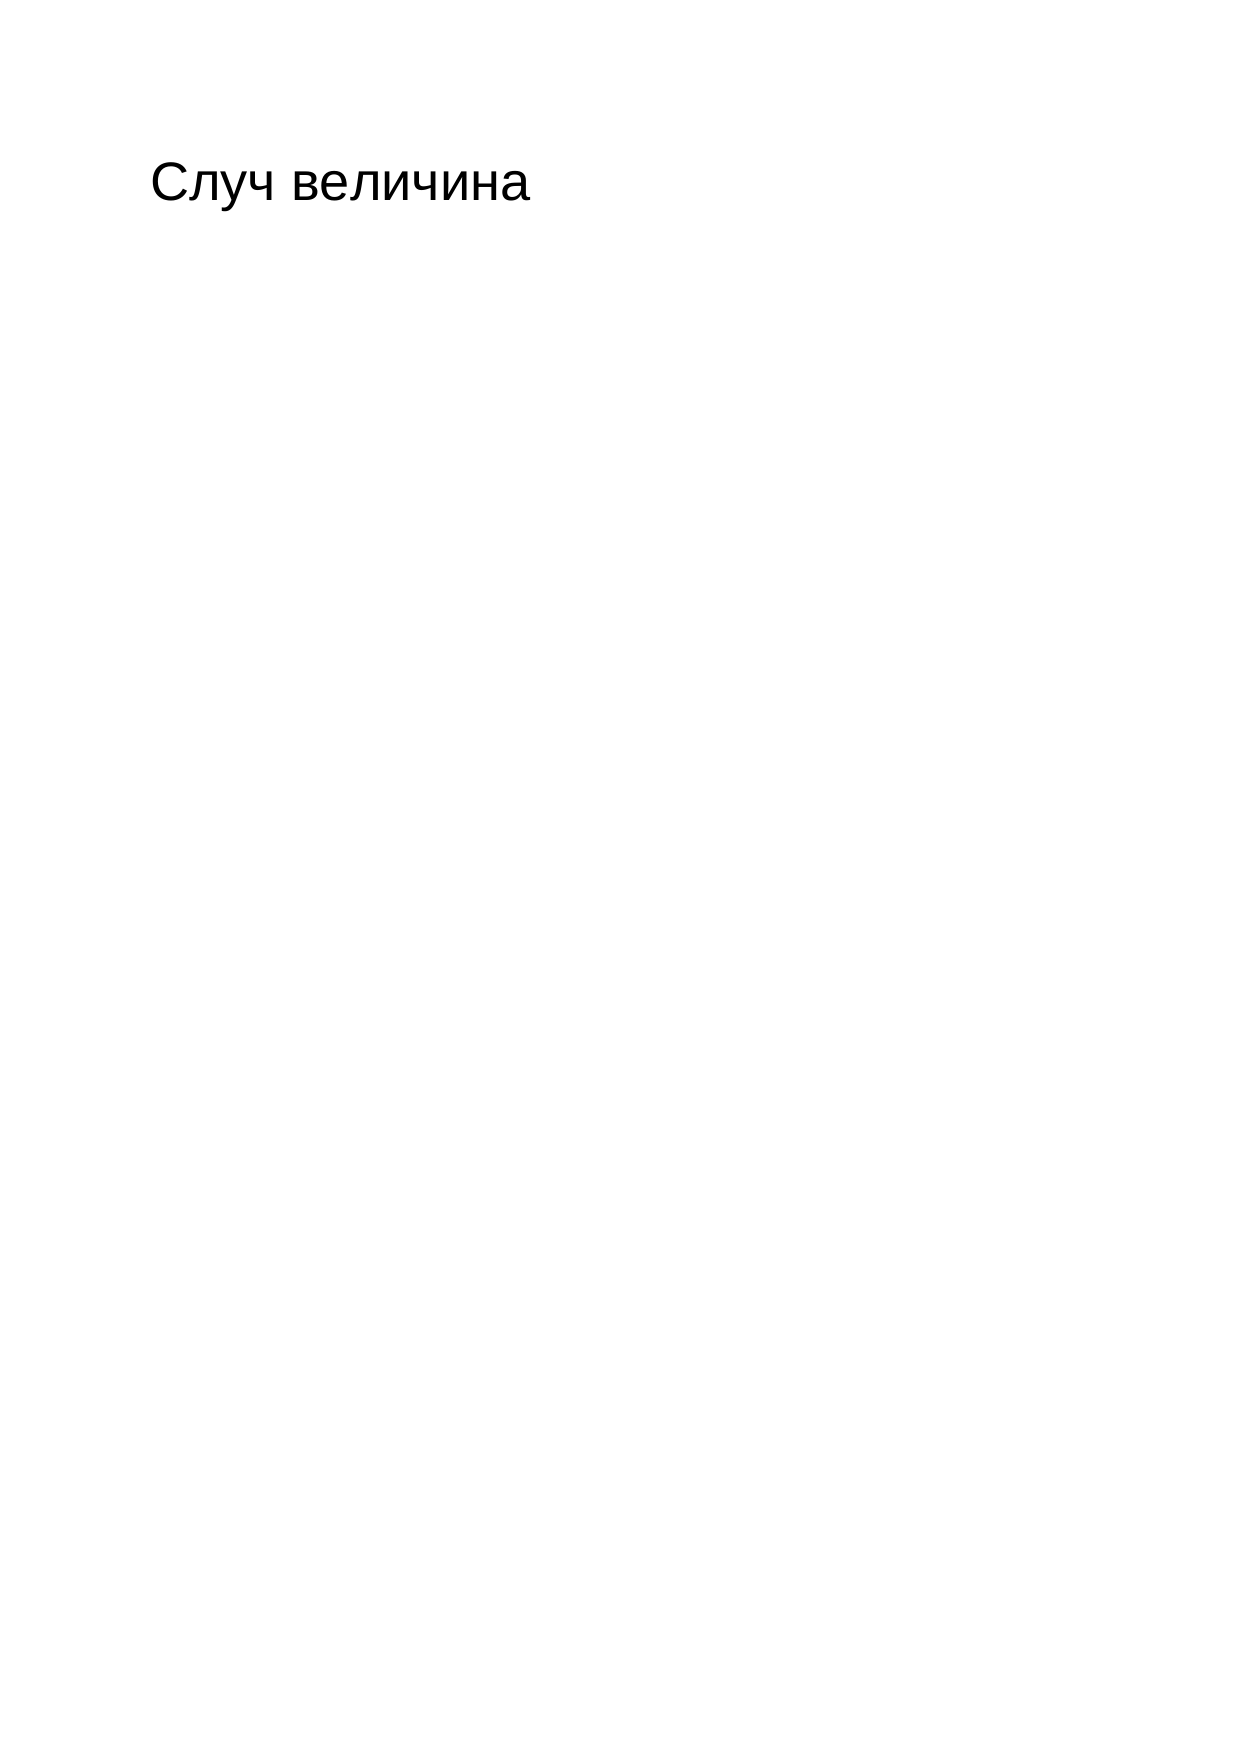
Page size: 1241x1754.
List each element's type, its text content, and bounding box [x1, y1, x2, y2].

title Случ величина [150, 150, 1090, 212]
